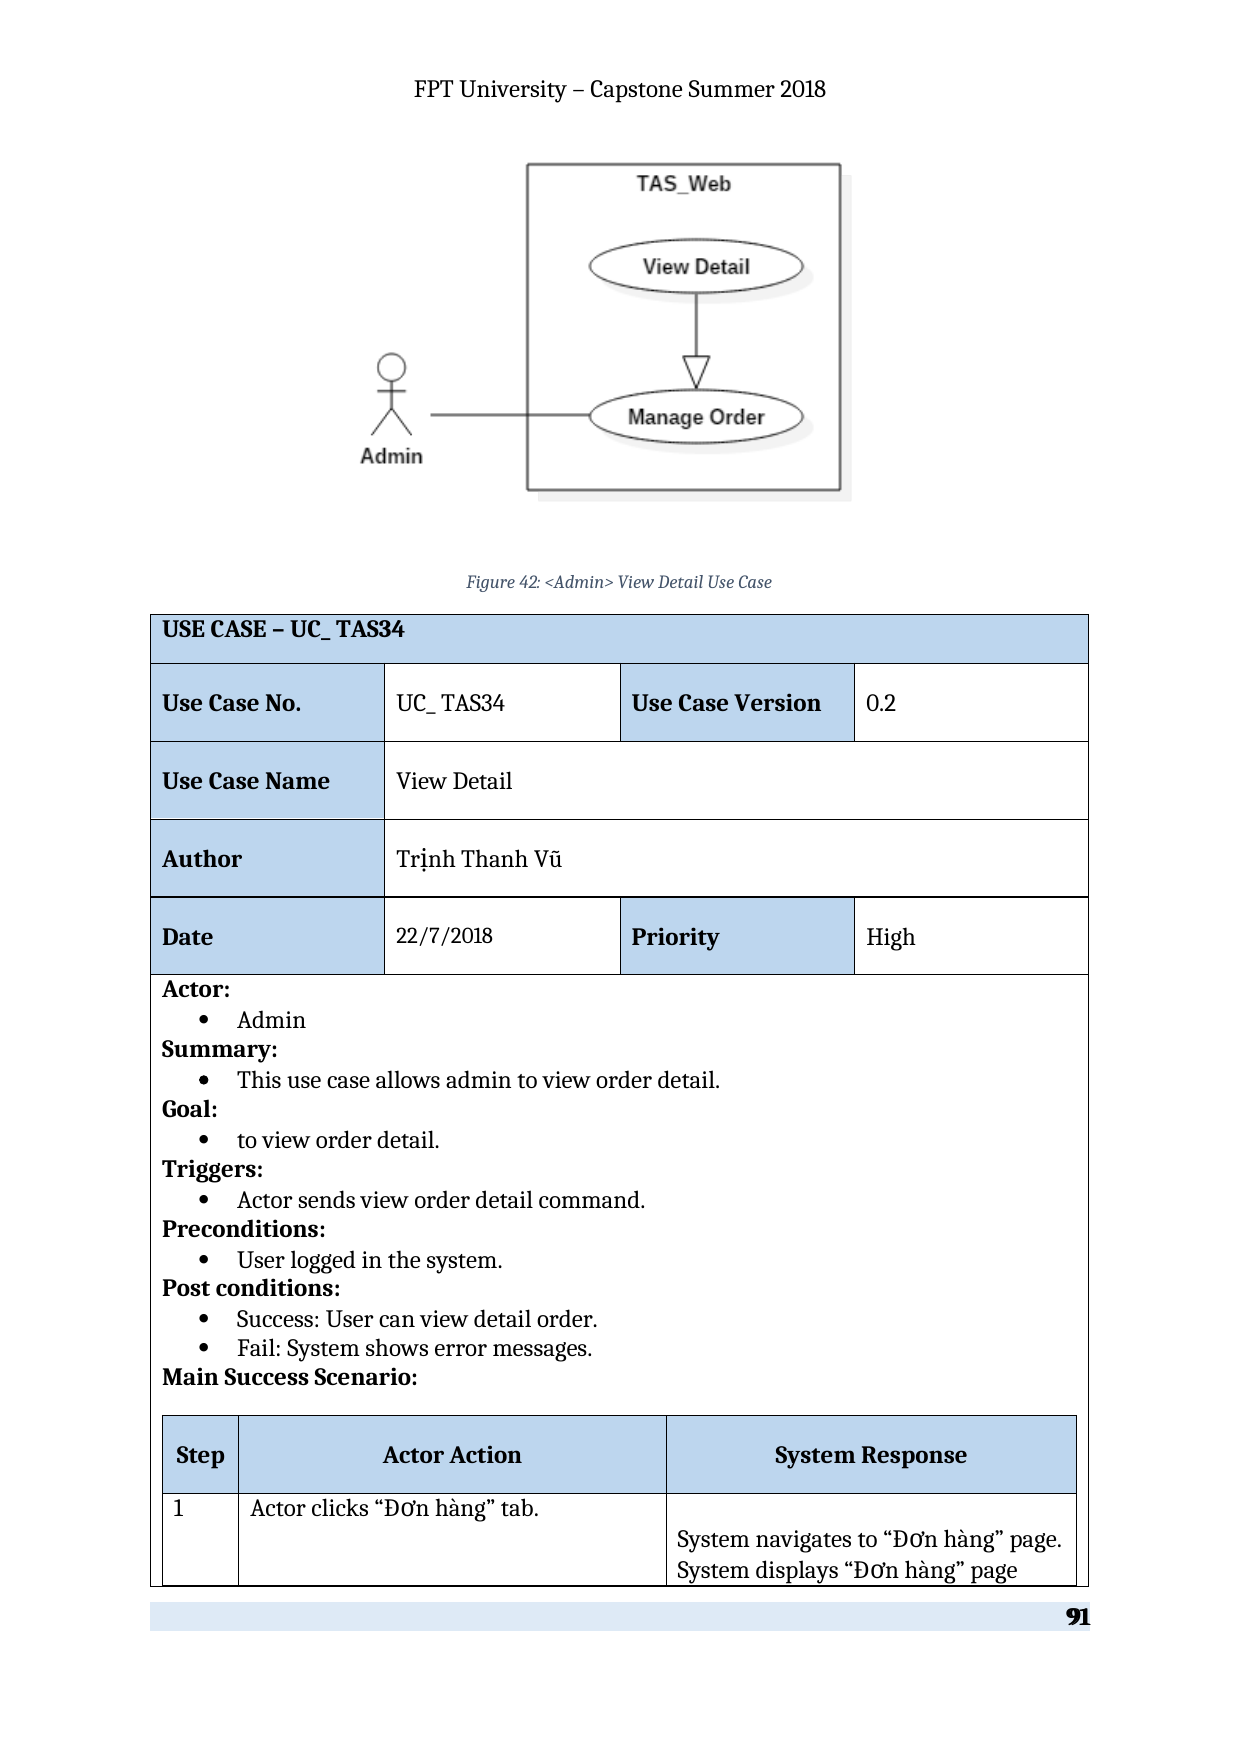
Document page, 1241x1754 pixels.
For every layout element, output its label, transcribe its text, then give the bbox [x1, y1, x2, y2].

table_cell 22/7/2018 [385, 898, 620, 974]
table_cell Use Case Name [151, 742, 384, 818]
table_cell 0.2 [855, 664, 1088, 741]
picture [337, 150, 903, 553]
table_cell Use Case Version [621, 664, 854, 741]
table_cell Trịnh Thanh Vũ [385, 820, 1088, 896]
table_cell Priority [621, 898, 854, 974]
table_cell Author [151, 820, 384, 896]
table_cell Date [151, 898, 384, 974]
table_cell View Detail [385, 742, 1088, 818]
table_cell High [855, 898, 1088, 974]
table_cell Use Case No. [151, 664, 384, 741]
table_cell UC_ TAS34 [385, 664, 620, 741]
table_header USE CASE – UC_ TAS34 [151, 615, 1088, 663]
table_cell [151, 975, 1088, 1586]
